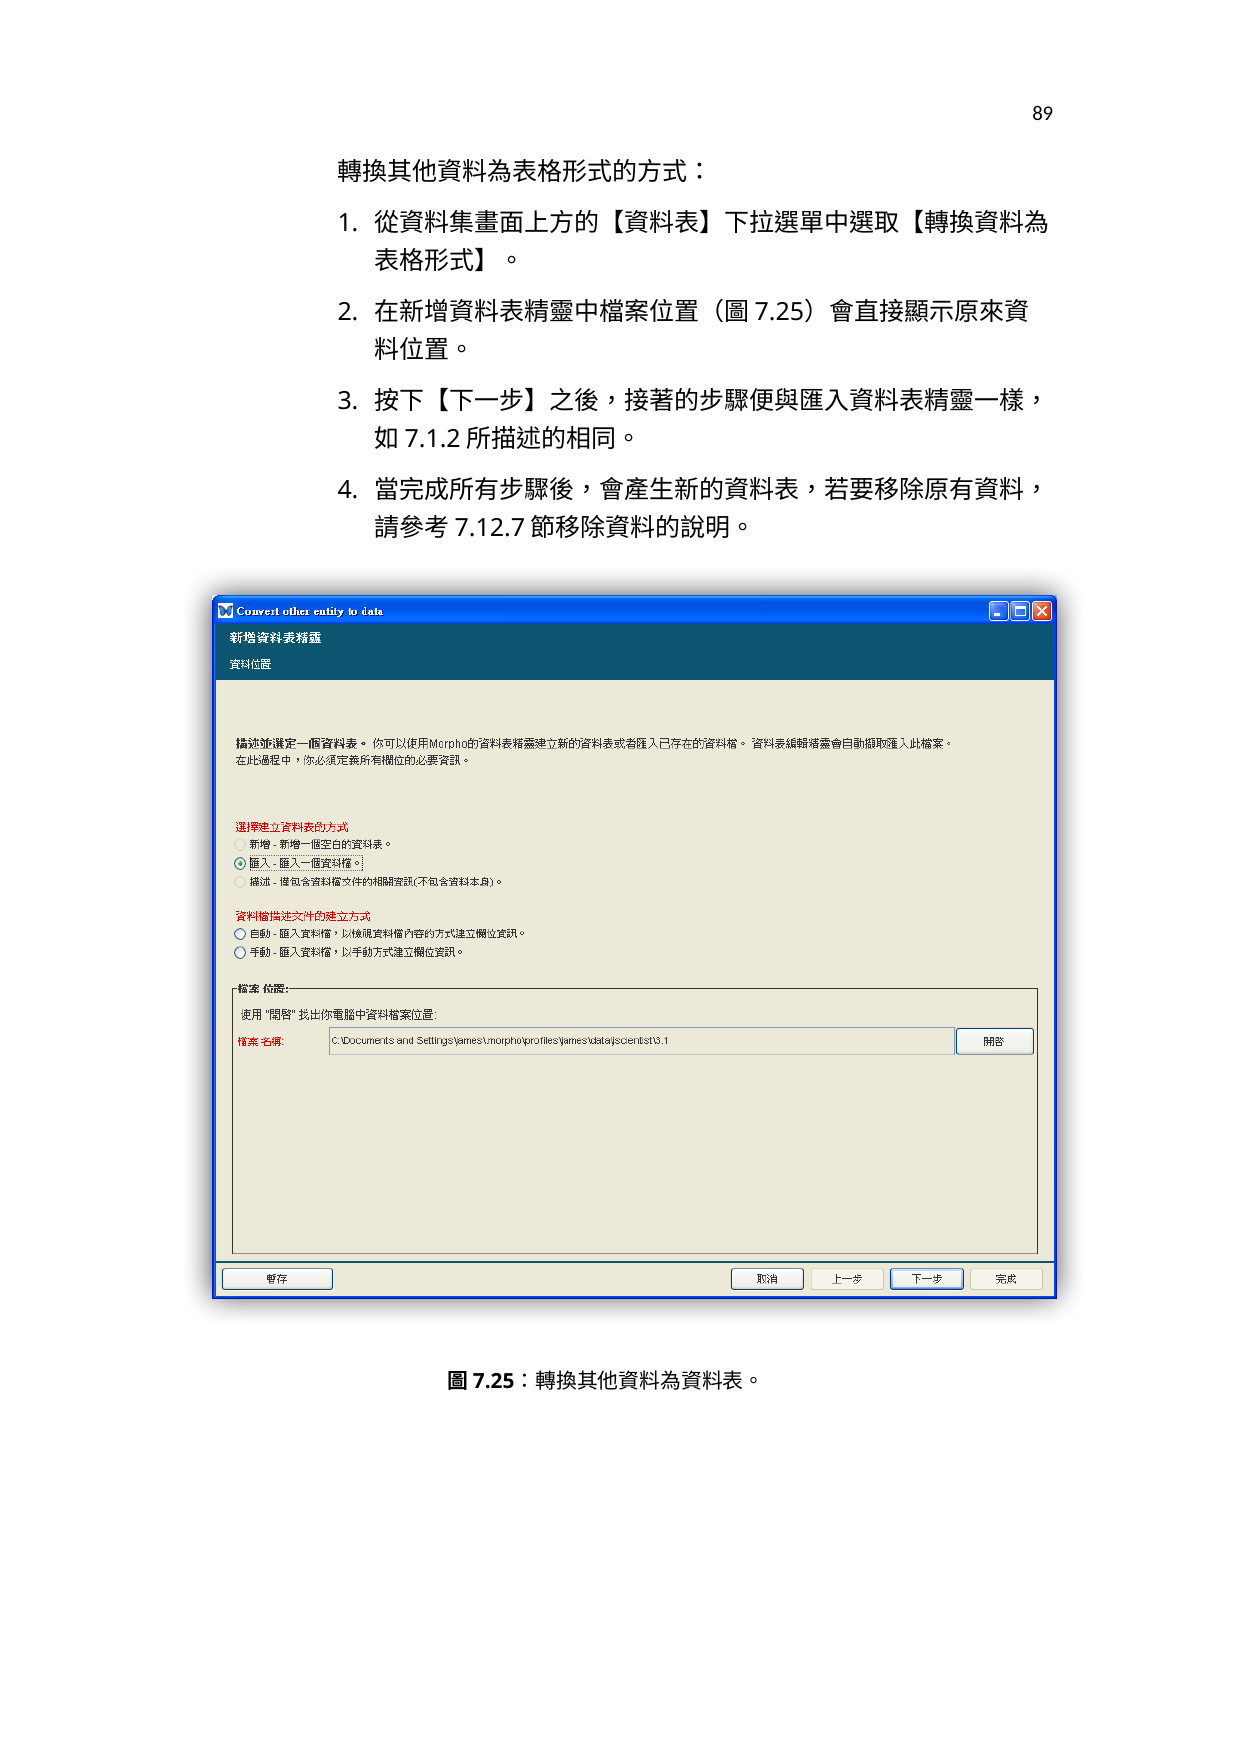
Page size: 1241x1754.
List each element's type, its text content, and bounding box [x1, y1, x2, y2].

text 圖7.25：轉換其他資料為資料表。 [187, 557, 1053, 1398]
picture [1053, 595, 1057, 1299]
list 當完成所有步驟後，會產生新的資料表，若要移除原有資料，請參考7.12.7節移除資料的說明。 [337, 468, 1053, 545]
list 從資料集畫面上方的【資料表】下拉選單中選取【轉換資料為表格形式】。 [337, 201, 1053, 278]
text 轉換其他資料為表格形式的方式： [337, 151, 1053, 189]
list 按下【下一步】之後，接著的步驟便與匯入資料表精靈一樣，如7.1.2所描述的相同。 [337, 379, 1053, 456]
list 在新增資料表精靈中檔案位置（圖7.25）會直接顯示原來資料位置。 [337, 290, 1053, 367]
